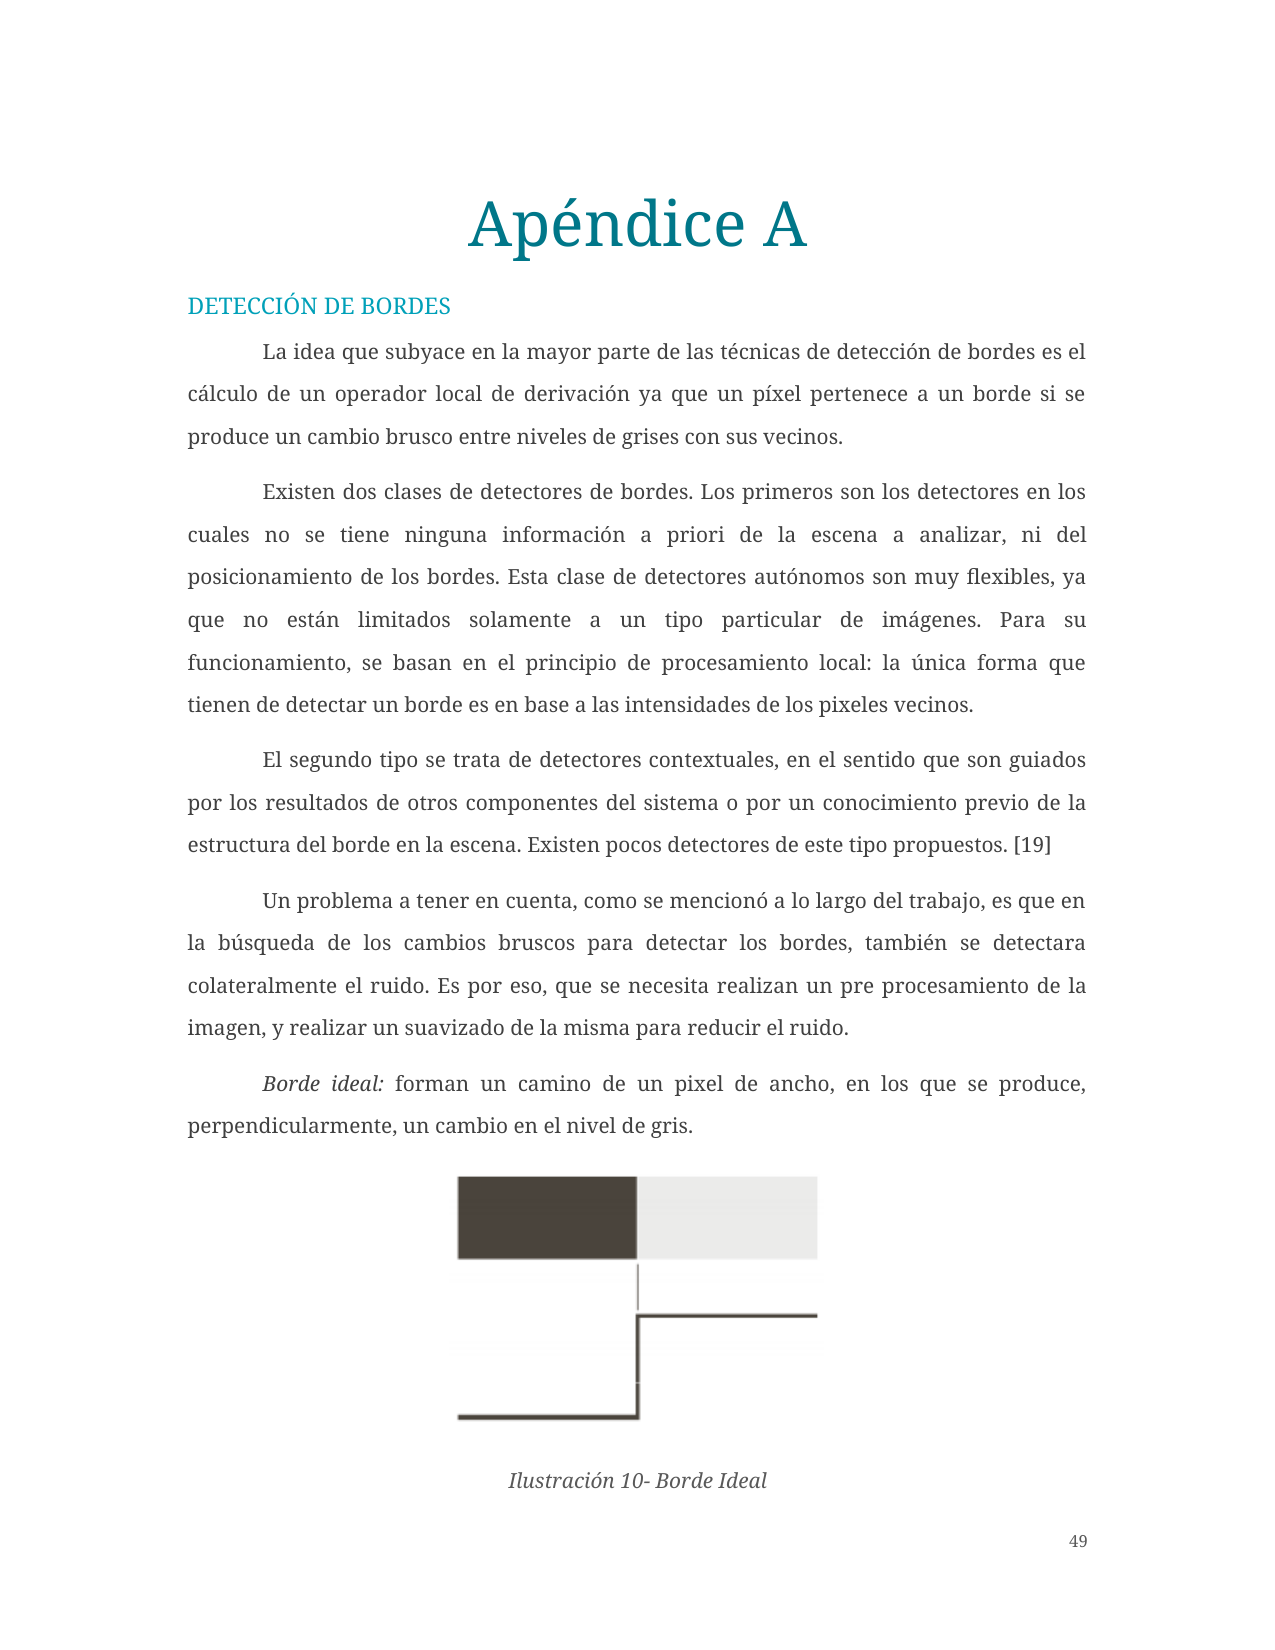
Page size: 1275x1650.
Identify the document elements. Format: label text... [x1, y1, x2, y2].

text El segundo tipo se trata de detectores contextuales, en el sentido que son guiados por los resultados de otros componentes del sistema o por un conocimiento previo de la estructura del borde en la escena. Existen pocos detectores de este tipo propuestos. [19] [187, 745, 1087, 859]
subtitle Detección de bordes [187, 290, 1087, 321]
text Existen dos clases de detectores de bordes. Los primeros son los detectores en los cuales no se tiene ninguna información a priori de la escena a analizar, ni del posicionamiento de los bordes. Esta clase de detectores autónomos son muy flexibles, ya que no están limitados solamente a un tipo particular de imágenes. Para su funcionamiento, se basan en el principio de procesamiento local: la única forma que tienen de detectar un borde es en base a las intensidades de los pixeles vecinos. [187, 477, 1087, 719]
text Borde ideal: forman un camino de un pixel de ancho, en los que se produce, perpendicularmente, un cambio en el nivel de gris. [187, 1069, 1087, 1140]
title Apéndice A [187, 180, 1087, 265]
text La idea que subyace en la mayor parte de las técnicas de detección de bordes es el cálculo de un operador local de derivación ya que un píxel pertenece a un borde si se produce un cambio brusco entre niveles de grises con sus vecinos. [187, 337, 1087, 451]
text Un problema a tener en cuenta, como se mencionó a lo largo del trabajo, es que en la búsqueda de los cambios bruscos para detectar los bordes, también se detectara colateralmente el ruido. Es por eso, que se necesita realizan un pre procesamiento de la imagen, y realizar un suavizado de la misma para reducir el ruido. [187, 886, 1087, 1042]
picture [448, 1166, 827, 1431]
